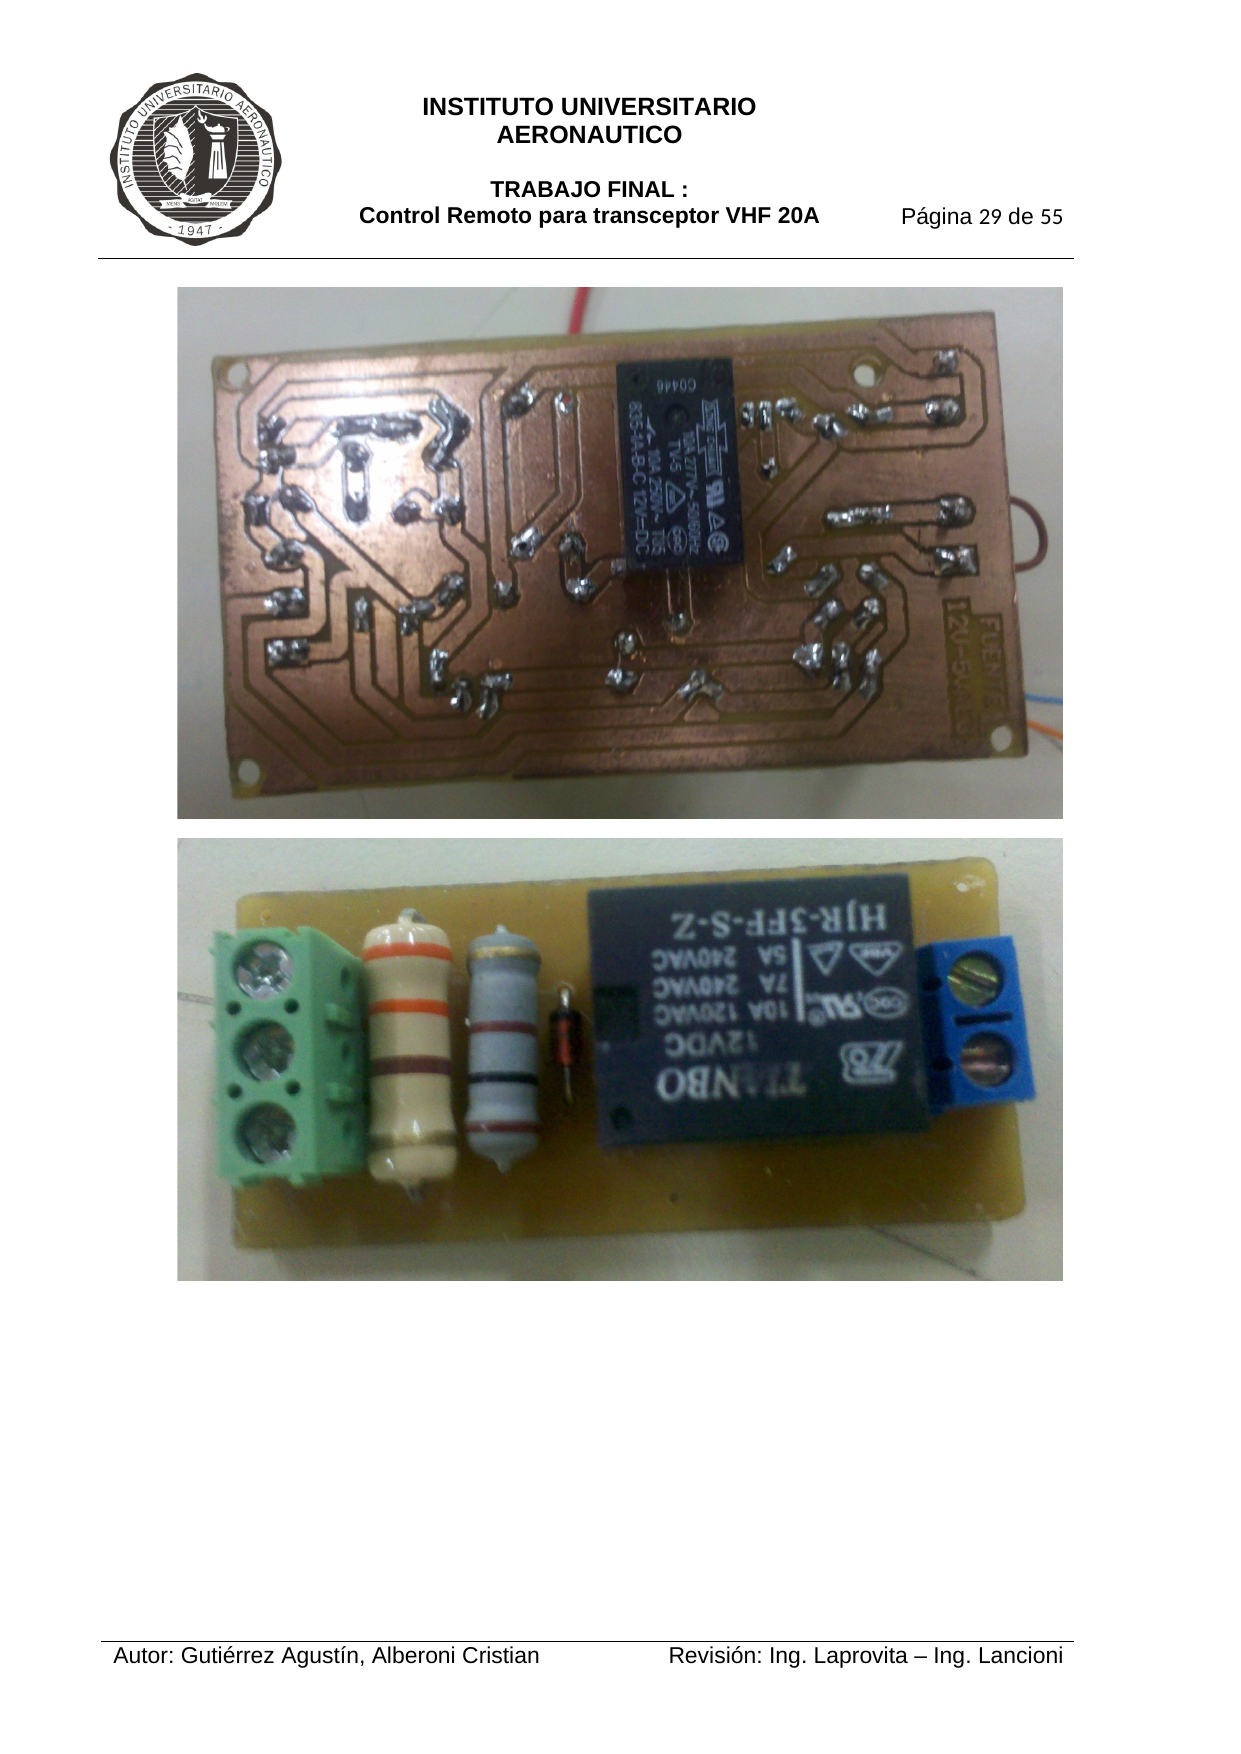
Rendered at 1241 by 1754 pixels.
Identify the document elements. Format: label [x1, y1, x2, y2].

picture [177, 838, 1063, 1281]
picture [109, 73, 282, 246]
picture [177, 287, 1063, 819]
